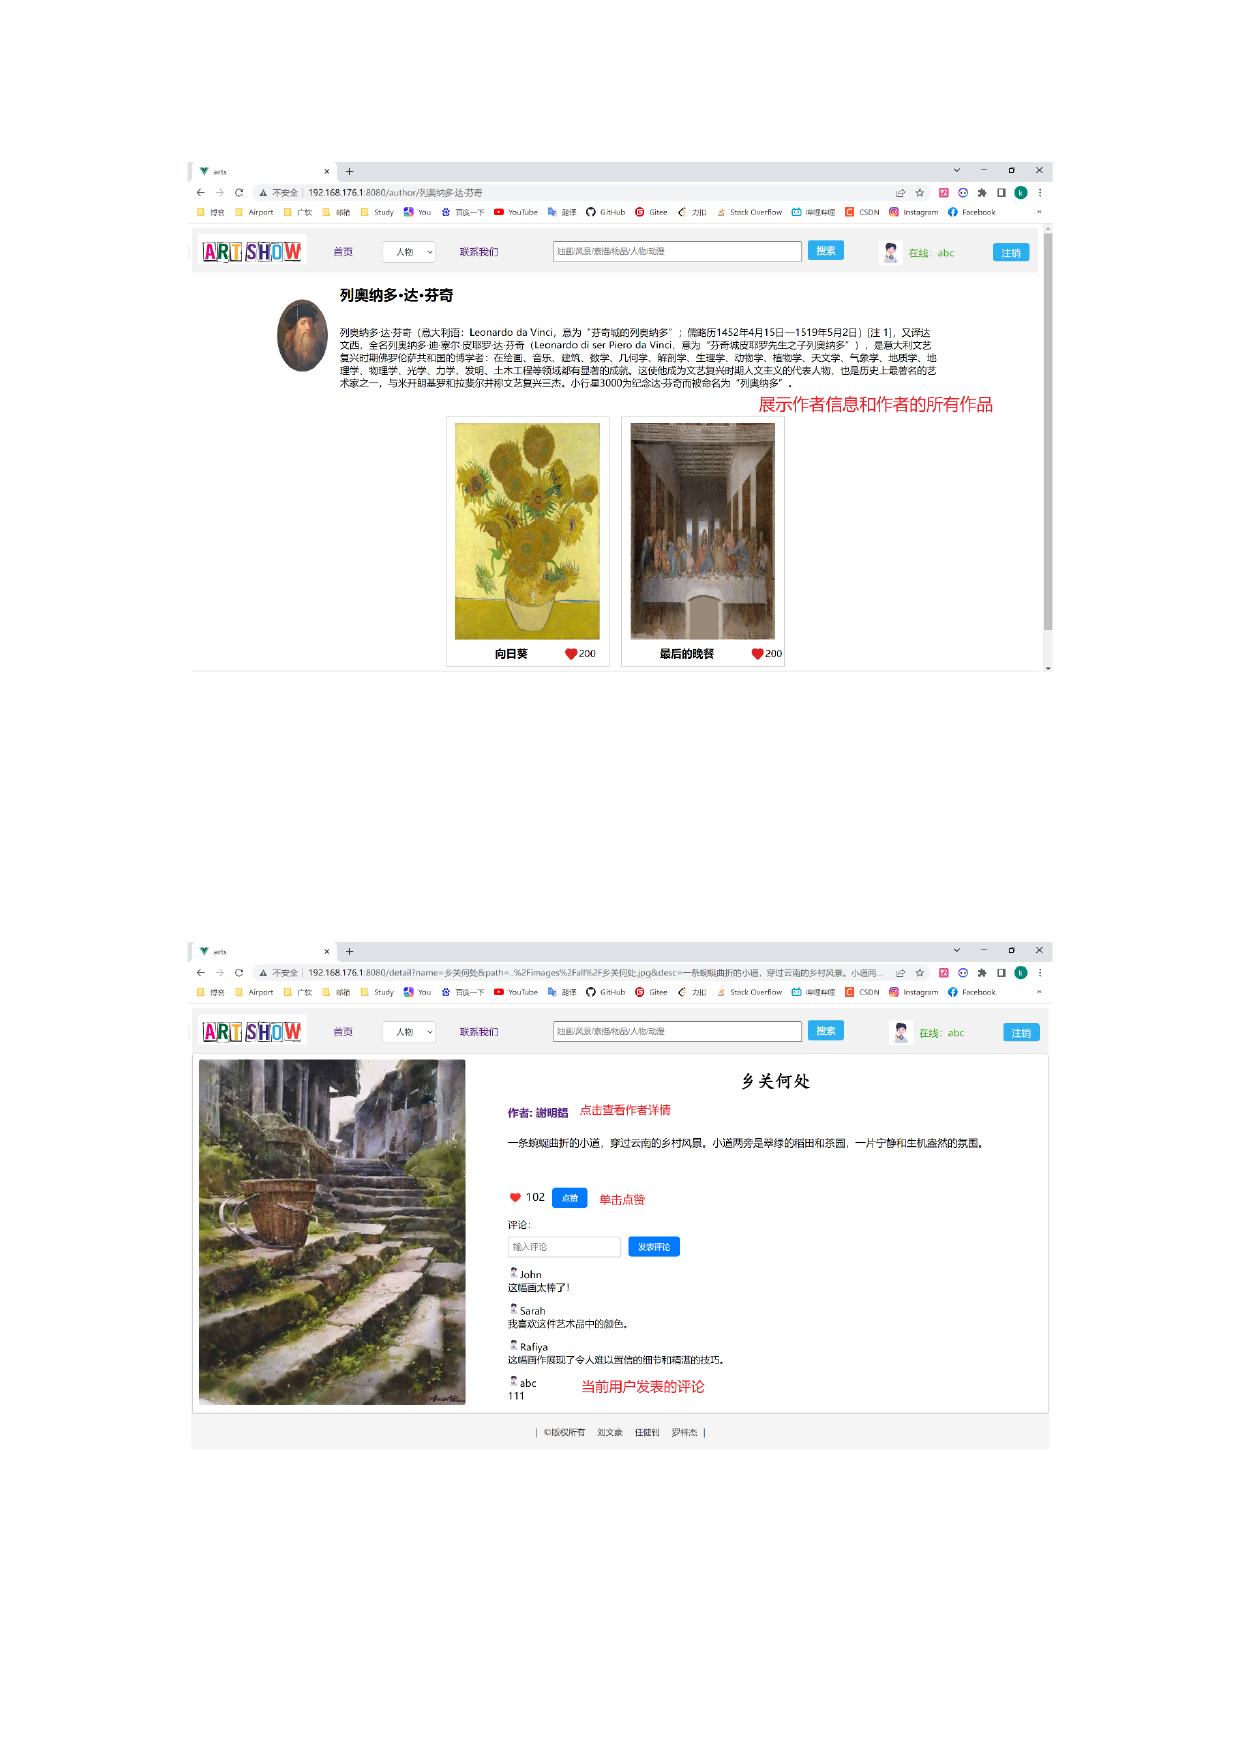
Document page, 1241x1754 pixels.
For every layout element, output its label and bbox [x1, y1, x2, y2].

picture [187, 162, 1053, 672]
picture [187, 942, 1053, 1450]
